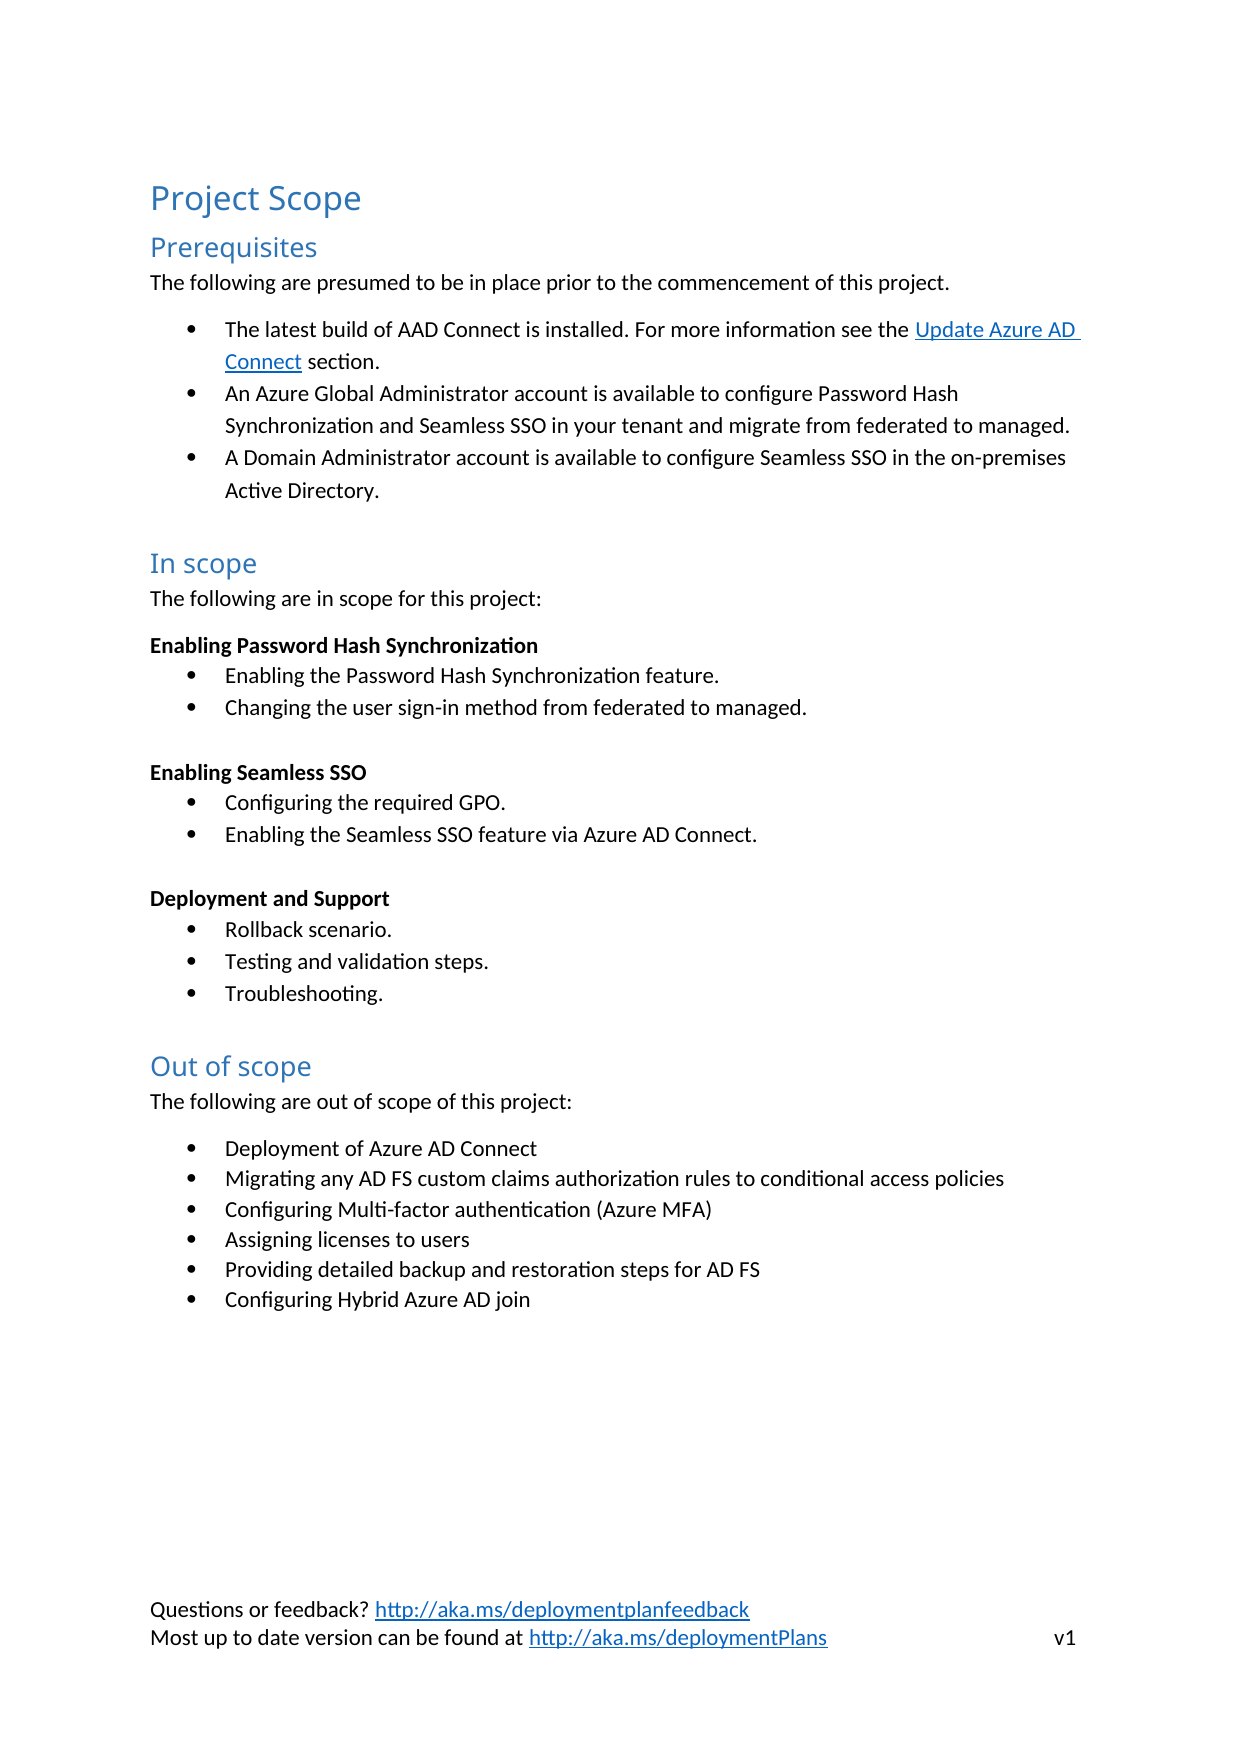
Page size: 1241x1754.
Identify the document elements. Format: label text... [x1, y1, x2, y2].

list Assigning licenses to users [187, 1225, 1090, 1253]
text Deployment and Support [150, 884, 1090, 912]
list Providing detailed backup and restoration steps for AD FS [187, 1255, 1090, 1283]
subtitle In scope [150, 544, 1090, 581]
list Migrating any AD FS custom claims authorization rules to conditional access policies [187, 1164, 1090, 1192]
list Enabling the Password Hash Synchronization feature. [187, 661, 1090, 689]
list An Azure Global Administrator account is available to configure Password Hash Synchronization and Seamless SSO in your tenant and migrate from federated to managed. [187, 379, 1090, 439]
list Enabling the Seamless SSO feature via Azure AD Connect. [187, 820, 1090, 848]
text The following are presumed to be in place prior to the commencement of this project. [150, 268, 1090, 296]
subtitle Project Scope [150, 175, 1090, 220]
list Troubleshooting. [187, 979, 1090, 1007]
list Configuring Hybrid Azure AD join [187, 1285, 1090, 1313]
subtitle Prerequisites [150, 228, 1090, 265]
list Changing the user sign-in method from federated to managed. [187, 693, 1090, 721]
list A Domain Administrator account is available to configure Seamless SSO in the on-premises Active Directory. [187, 443, 1090, 504]
list Testing and validation steps. [187, 947, 1090, 975]
list Configuring the required GPO. [187, 788, 1090, 816]
list Rollback scenario. [187, 915, 1090, 943]
list Deployment of Azure AD Connect [187, 1134, 1090, 1162]
text The following are out of scope of this project: [150, 1087, 1090, 1115]
text The following are in scope for this project: [150, 584, 1090, 612]
subtitle Out of scope [150, 1048, 1090, 1084]
text Enabling Password Hash Synchronization [150, 631, 1090, 659]
list The latest build of AAD Connect is installed. For more information see the Update Azure AD Connect section. [187, 315, 1090, 375]
text Enabling Seamless SSO [150, 758, 1090, 786]
list Configuring Multi-factor authentication (Azure MFA) [187, 1195, 1090, 1223]
